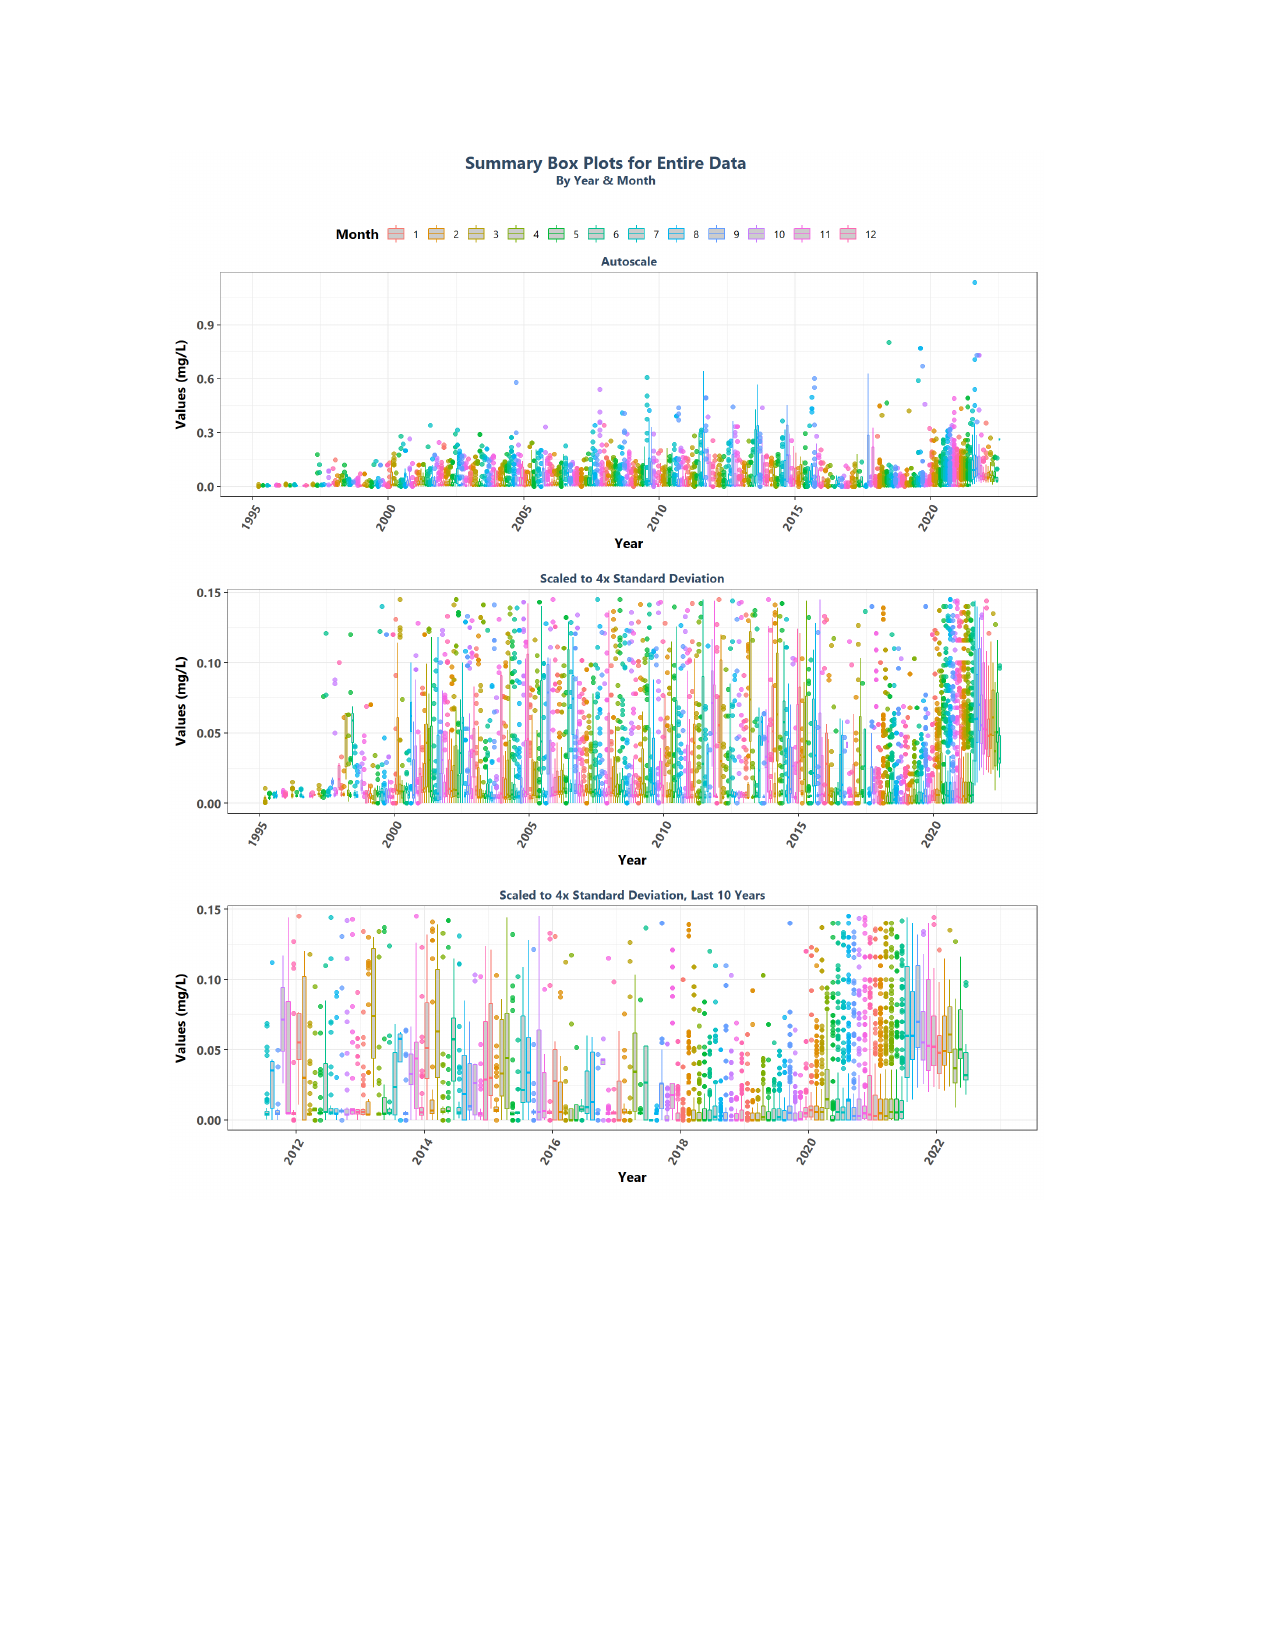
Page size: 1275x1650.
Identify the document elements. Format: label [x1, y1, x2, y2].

picture [168, 150, 1044, 1200]
